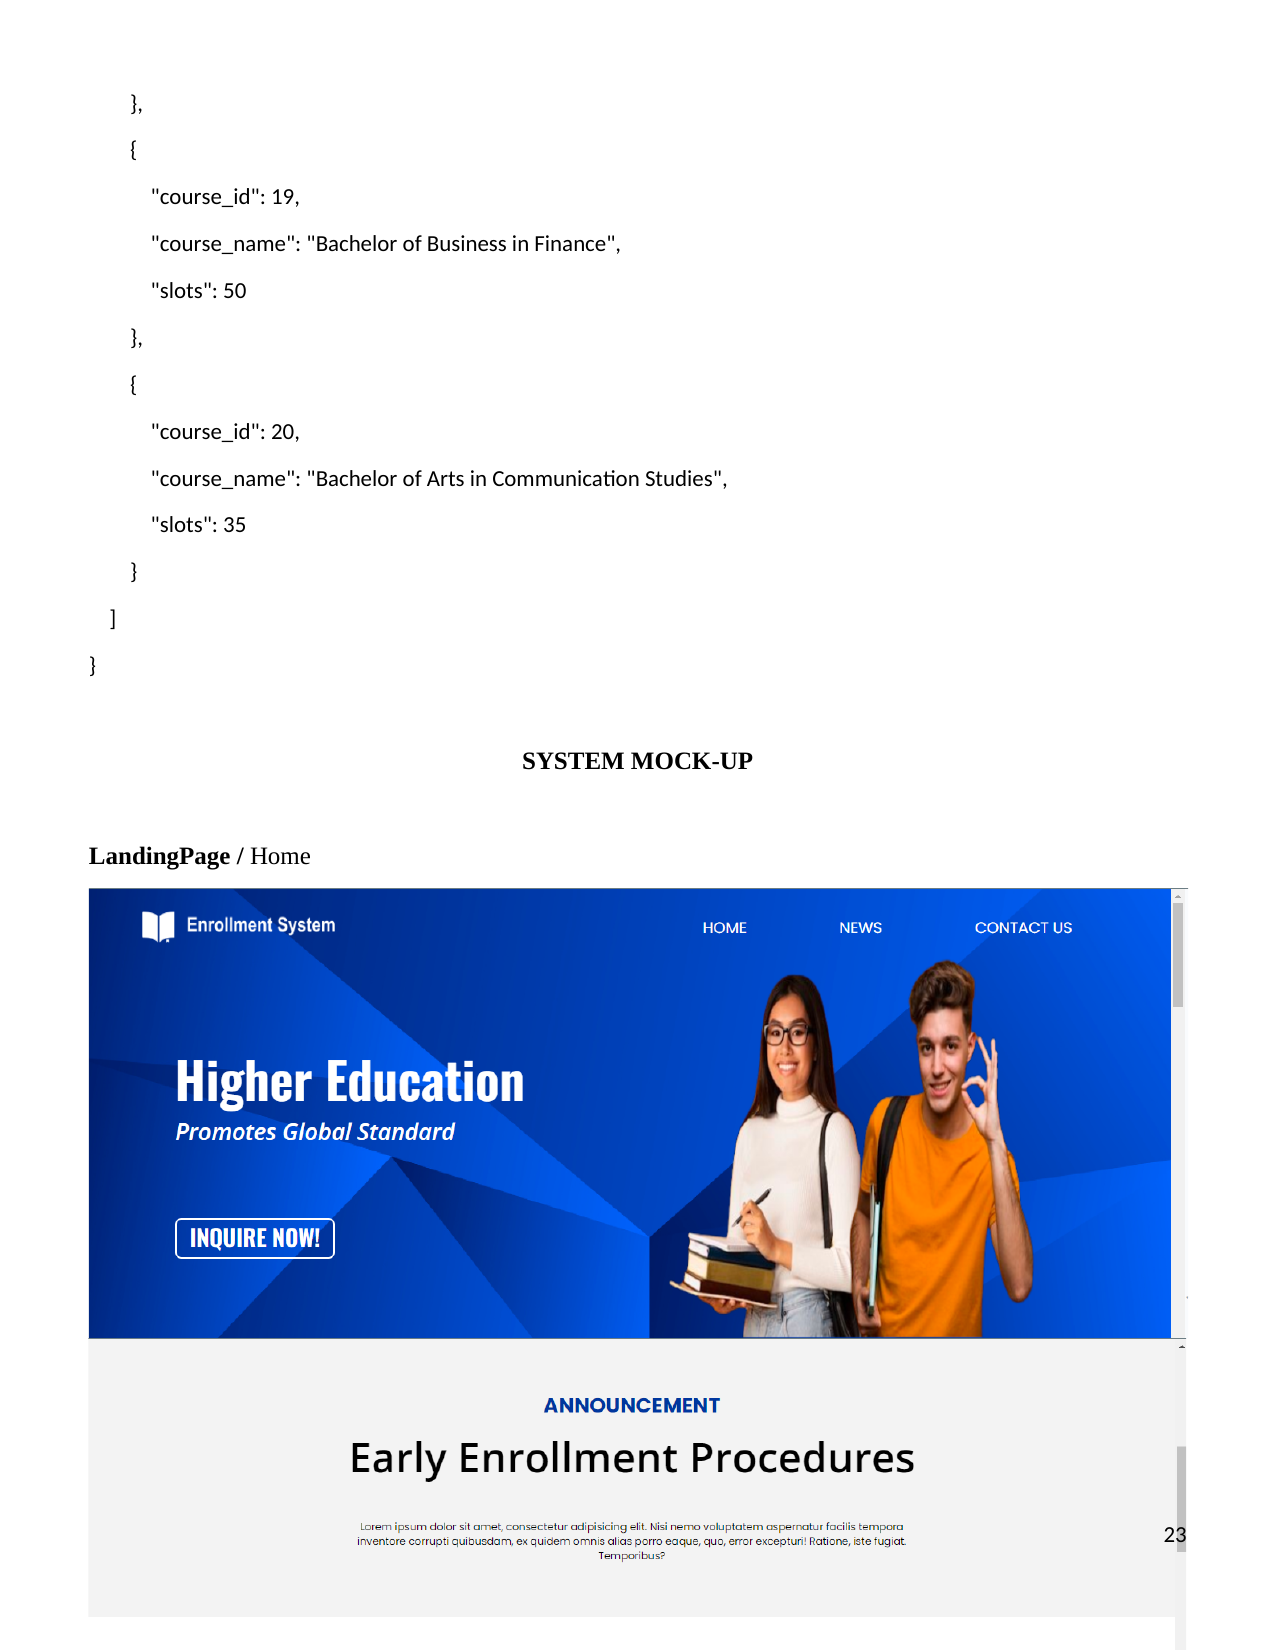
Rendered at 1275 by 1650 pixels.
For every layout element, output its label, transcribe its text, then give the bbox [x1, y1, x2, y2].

text }, [89, 89, 1186, 117]
text "course_id": 20, [89, 417, 1186, 445]
picture [88, 888, 1189, 1650]
text } [89, 651, 1186, 679]
text }, [89, 323, 1186, 351]
text SYSTEM MOCK-UP [89, 746, 1186, 774]
text "slots": 35 [89, 511, 1186, 538]
text { [89, 136, 1186, 163]
text "slots": 50 [89, 276, 1186, 304]
text { [89, 370, 1186, 398]
text "course_id": 19, [89, 182, 1186, 210]
text "course_name": "Bachelor of Arts in Communication Studies", [89, 464, 1186, 492]
text ] [89, 604, 1186, 632]
text } [89, 557, 1186, 585]
text LandingPage / Home [89, 841, 1186, 870]
text "course_name": "Bachelor of Business in Finance", [89, 229, 1186, 257]
